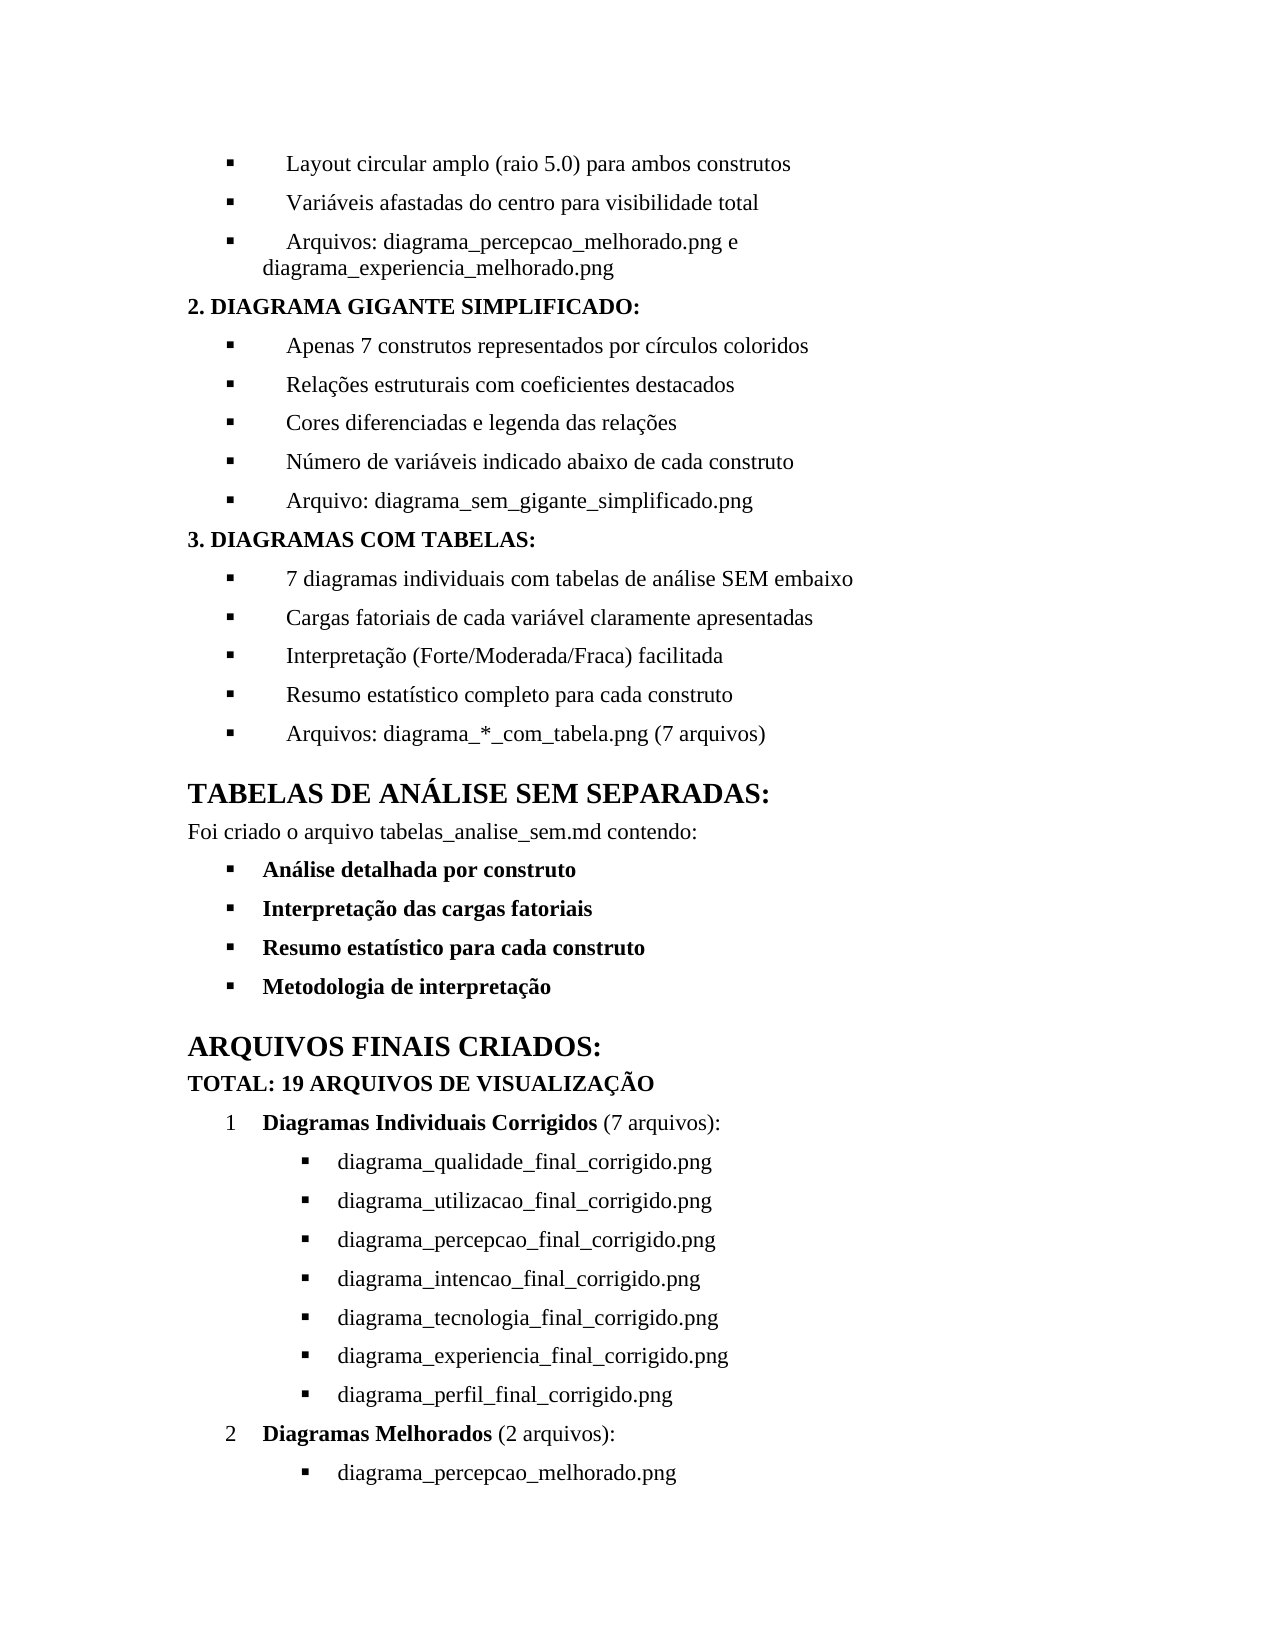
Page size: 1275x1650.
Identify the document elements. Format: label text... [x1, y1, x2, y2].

list diagrama_qualidade_final_corrigido.png [300, 1148, 1087, 1174]
list diagrama_experiencia_final_corrigido.png [300, 1342, 1087, 1369]
list ✅ Arquivo: diagrama_sem_gigante_simplificado.png [225, 487, 1087, 513]
text Foi criado o arquivo tabelas_analise_sem.md contendo: [187, 818, 1087, 844]
text 3. DIAGRAMAS COM TABELAS: [187, 526, 1087, 552]
list ✅ Número de variáveis indicado abaixo de cada construto [225, 448, 1087, 475]
list ✅ 7 diagramas individuais com tabelas de análise SEM embaixo [225, 565, 1087, 591]
list ✅ Variáveis afastadas do centro para visibilidade total [225, 189, 1087, 215]
list ✅ Relações estruturais com coeficientes destacados [225, 371, 1087, 397]
list ✅ Cores diferenciadas e legenda das relações [225, 409, 1087, 436]
subtitle ARQUIVOS FINAIS CRIADOS: [187, 1029, 1087, 1062]
list ✅ Interpretação (Forte/Moderada/Fraca) facilitada [225, 643, 1087, 669]
list diagrama_intencao_final_corrigido.png [300, 1265, 1087, 1291]
list ✅ Resumo estatístico completo para cada construto [225, 681, 1087, 708]
list diagrama_perfil_final_corrigido.png [300, 1381, 1087, 1408]
text TOTAL: 19 ARQUIVOS DE VISUALIZAÇÃO [187, 1071, 1087, 1097]
list diagrama_tecnologia_final_corrigido.png [300, 1304, 1087, 1330]
list Interpretação das cargas fatoriais [225, 895, 1087, 922]
list ✅ Arquivos: diagrama_*_com_tabela.png (7 arquivos) [225, 720, 1087, 747]
list ✅ Cargas fatoriais de cada variável claramente apresentadas [225, 604, 1087, 630]
list Análise detalhada por construto [225, 857, 1087, 883]
list diagrama_percepcao_final_corrigido.png [300, 1226, 1087, 1252]
list Diagramas Melhorados (2 arquivos): [225, 1420, 1087, 1447]
list diagrama_percepcao_melhorado.png [300, 1459, 1087, 1485]
list diagrama_utilizacao_final_corrigido.png [300, 1187, 1087, 1213]
list Metodologia de interpretação [225, 973, 1087, 999]
list Resumo estatístico para cada construto [225, 934, 1087, 961]
list Diagramas Individuais Corrigidos (7 arquivos): [225, 1109, 1087, 1136]
list ✅ Apenas 7 construtos representados por círculos coloridos [225, 332, 1087, 358]
list ✅ Layout circular amplo (raio 5.0) para ambos construtos [225, 150, 1087, 176]
list ✅ Arquivos: diagrama_percepcao_melhorado.png e diagrama_experiencia_melhorado.png [225, 228, 1087, 280]
text 2. DIAGRAMA GIGANTE SIMPLIFICADO: [187, 293, 1087, 319]
subtitle TABELAS DE ANÁLISE SEM SEPARADAS: [187, 776, 1087, 809]
